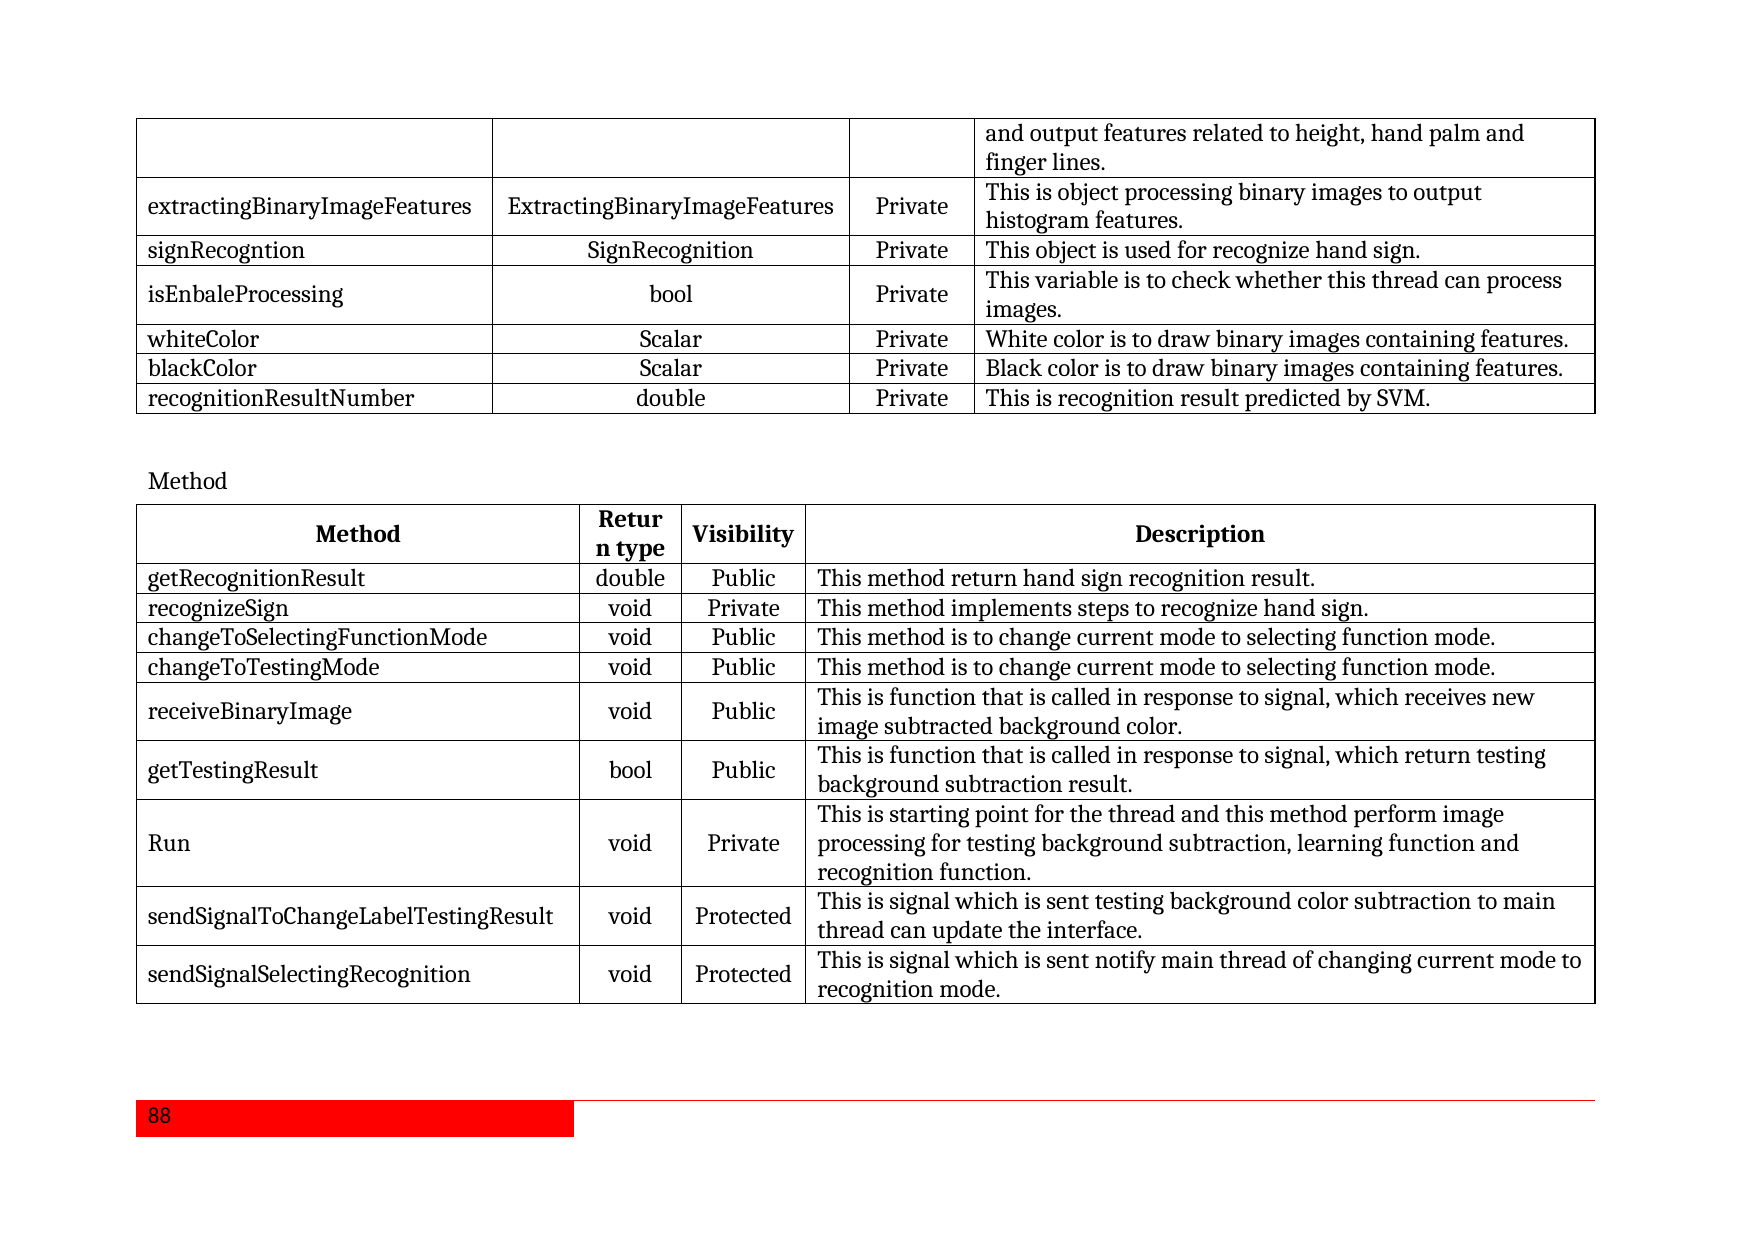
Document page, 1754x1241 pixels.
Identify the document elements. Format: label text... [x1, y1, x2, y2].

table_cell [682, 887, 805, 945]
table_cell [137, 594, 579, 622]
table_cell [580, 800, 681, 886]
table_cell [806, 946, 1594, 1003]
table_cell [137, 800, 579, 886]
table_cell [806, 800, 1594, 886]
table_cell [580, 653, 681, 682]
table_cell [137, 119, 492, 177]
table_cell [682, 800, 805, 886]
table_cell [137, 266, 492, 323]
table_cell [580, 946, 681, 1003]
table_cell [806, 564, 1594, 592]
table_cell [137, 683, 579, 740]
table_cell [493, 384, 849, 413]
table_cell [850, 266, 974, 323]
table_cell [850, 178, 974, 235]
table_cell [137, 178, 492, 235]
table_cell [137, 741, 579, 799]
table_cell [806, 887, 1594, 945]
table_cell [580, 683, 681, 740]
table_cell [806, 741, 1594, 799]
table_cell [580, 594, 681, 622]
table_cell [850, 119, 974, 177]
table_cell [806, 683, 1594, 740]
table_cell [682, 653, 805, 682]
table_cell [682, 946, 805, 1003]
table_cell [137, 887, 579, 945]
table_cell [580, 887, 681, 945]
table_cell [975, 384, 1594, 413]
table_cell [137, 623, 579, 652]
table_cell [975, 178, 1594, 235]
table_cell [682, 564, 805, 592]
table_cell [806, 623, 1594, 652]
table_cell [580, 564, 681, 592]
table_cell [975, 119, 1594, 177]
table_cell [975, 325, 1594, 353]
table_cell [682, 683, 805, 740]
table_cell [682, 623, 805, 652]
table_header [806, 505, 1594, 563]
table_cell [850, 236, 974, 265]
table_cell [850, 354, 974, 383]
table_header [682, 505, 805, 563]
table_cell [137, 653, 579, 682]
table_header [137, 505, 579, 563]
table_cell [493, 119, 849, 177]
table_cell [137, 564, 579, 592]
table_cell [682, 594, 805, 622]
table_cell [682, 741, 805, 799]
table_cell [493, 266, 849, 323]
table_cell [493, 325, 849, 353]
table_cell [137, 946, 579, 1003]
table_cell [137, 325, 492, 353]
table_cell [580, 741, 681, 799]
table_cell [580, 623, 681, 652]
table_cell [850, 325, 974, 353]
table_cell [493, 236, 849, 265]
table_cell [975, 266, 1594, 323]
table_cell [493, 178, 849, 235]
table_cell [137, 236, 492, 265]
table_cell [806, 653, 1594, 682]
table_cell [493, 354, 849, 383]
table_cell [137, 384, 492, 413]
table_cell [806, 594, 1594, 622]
subtitle Method [148, 467, 1606, 496]
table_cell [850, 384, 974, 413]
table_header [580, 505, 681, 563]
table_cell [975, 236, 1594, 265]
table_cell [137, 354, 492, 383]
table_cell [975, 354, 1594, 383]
